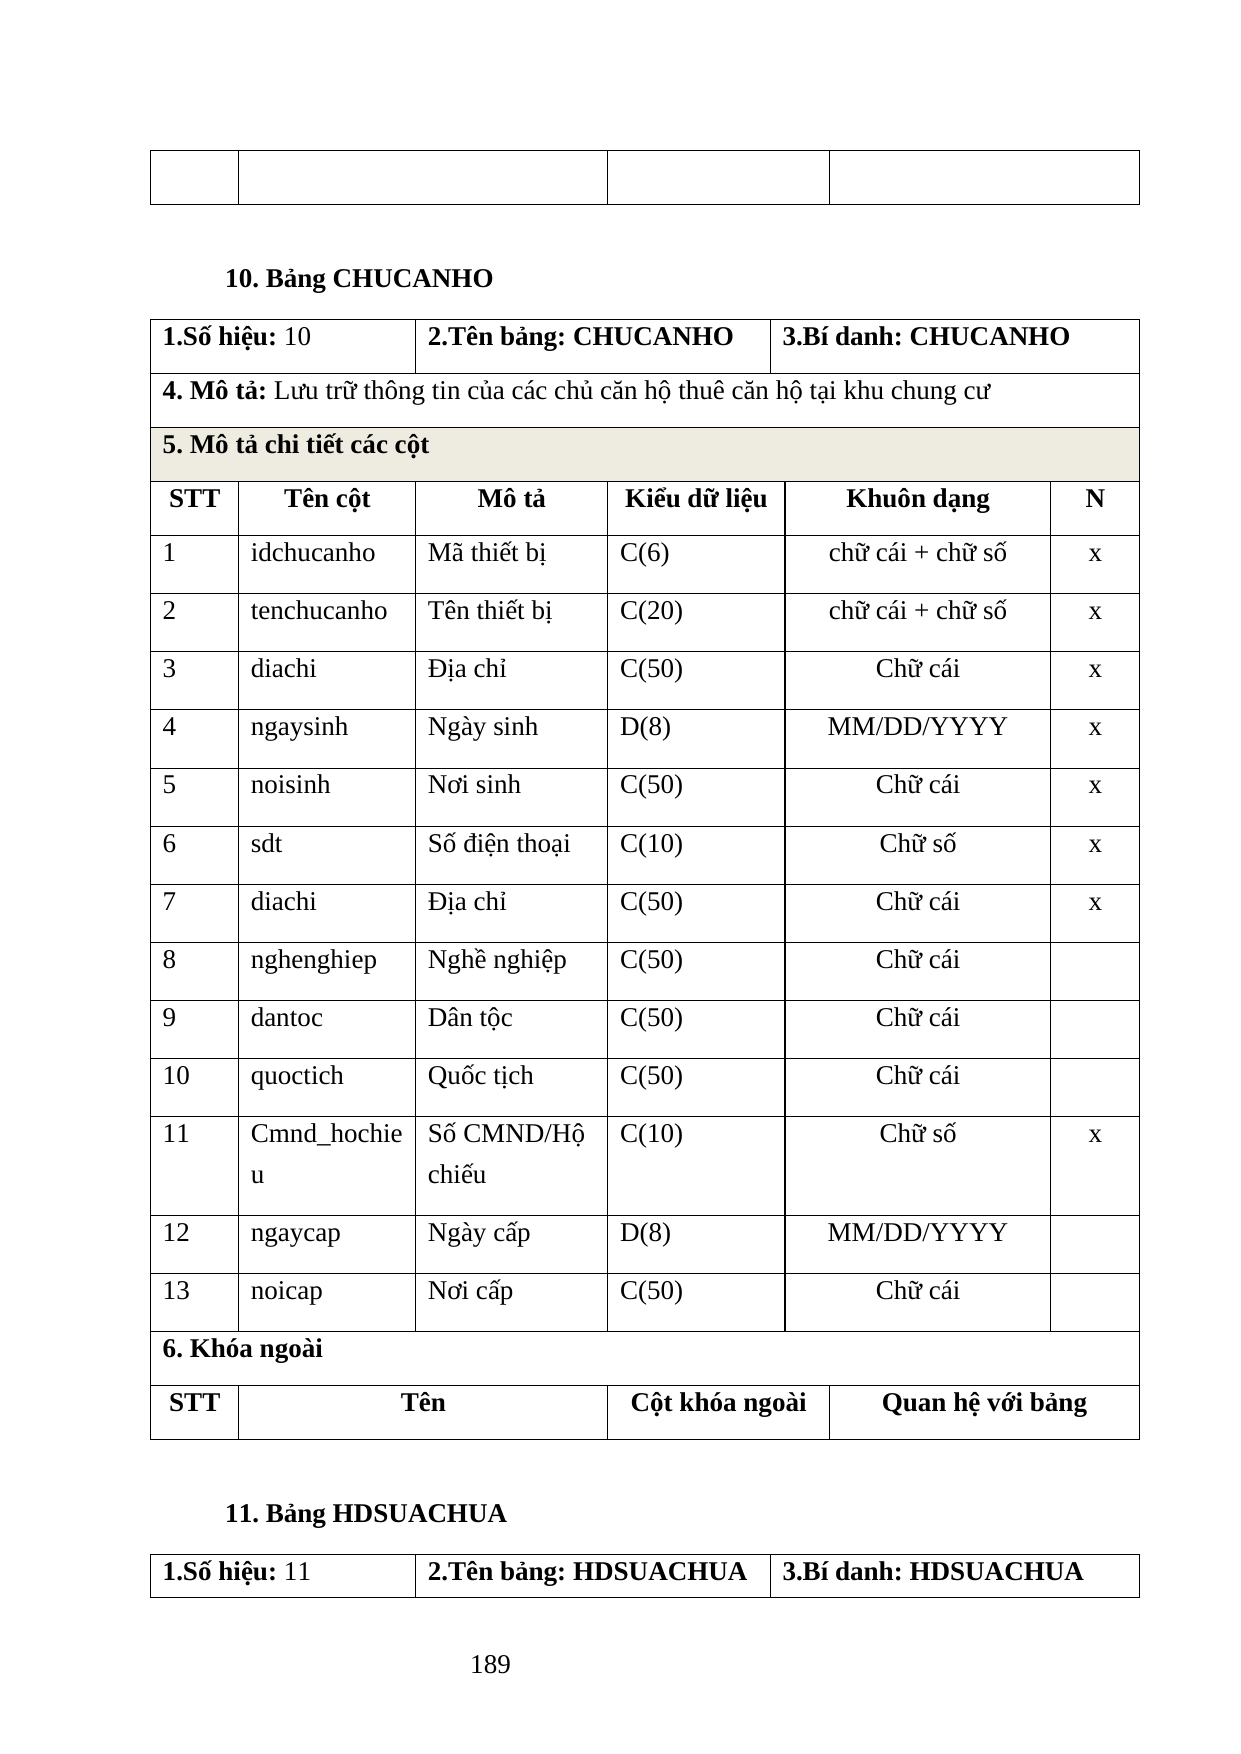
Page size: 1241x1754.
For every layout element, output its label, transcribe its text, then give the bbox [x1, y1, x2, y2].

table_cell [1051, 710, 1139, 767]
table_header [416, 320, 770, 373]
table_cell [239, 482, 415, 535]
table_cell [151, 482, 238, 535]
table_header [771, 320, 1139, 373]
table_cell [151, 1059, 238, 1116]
list Bảng CHUCANHO [225, 262, 1090, 293]
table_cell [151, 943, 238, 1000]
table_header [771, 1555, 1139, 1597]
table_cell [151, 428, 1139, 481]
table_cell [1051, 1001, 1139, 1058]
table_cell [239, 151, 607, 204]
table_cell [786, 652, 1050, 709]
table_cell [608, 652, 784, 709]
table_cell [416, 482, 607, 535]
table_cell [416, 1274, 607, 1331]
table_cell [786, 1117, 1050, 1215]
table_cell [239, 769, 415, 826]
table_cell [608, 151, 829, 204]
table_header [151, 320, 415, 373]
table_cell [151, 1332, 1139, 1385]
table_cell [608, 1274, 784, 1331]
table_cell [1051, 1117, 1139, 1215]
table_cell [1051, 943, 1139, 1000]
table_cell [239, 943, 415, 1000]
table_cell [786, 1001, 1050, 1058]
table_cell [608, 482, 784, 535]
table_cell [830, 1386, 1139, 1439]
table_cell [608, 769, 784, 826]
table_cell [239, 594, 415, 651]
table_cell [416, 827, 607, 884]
list Bảng HDSUACHUA [225, 1497, 1090, 1528]
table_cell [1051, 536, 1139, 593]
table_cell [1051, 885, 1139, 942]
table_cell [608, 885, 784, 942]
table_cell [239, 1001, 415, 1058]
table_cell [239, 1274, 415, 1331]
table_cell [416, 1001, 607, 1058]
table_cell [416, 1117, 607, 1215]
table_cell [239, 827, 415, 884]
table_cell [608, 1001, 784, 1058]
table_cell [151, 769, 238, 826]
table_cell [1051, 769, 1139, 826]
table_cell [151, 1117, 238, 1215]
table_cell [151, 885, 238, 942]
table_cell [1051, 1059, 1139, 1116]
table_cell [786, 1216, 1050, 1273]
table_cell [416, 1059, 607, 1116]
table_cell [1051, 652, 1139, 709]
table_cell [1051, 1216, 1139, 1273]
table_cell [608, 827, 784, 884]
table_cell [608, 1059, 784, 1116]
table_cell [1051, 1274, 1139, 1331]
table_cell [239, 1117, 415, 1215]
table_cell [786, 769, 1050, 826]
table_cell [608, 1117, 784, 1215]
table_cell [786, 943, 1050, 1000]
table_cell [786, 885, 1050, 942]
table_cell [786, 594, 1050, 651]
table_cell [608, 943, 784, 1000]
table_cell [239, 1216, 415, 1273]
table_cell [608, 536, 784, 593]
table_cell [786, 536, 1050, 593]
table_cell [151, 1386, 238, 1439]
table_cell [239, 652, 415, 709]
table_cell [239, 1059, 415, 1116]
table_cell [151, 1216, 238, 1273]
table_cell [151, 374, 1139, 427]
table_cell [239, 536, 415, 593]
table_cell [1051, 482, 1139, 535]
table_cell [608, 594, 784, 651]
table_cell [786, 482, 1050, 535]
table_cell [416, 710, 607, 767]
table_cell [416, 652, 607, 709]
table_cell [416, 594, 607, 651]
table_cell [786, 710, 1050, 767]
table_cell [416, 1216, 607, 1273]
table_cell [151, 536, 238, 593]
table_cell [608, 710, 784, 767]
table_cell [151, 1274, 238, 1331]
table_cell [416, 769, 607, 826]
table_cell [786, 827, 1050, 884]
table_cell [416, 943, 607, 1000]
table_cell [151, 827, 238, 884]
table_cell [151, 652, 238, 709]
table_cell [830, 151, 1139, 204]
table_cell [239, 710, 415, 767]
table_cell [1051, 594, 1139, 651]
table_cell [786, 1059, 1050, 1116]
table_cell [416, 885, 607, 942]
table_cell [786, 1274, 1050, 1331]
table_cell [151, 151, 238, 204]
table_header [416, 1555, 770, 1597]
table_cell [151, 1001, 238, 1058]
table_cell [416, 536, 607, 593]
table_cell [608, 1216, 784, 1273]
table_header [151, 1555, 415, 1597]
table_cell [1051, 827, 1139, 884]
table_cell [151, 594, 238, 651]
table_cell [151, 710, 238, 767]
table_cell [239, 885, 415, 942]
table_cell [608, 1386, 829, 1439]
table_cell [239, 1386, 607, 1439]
